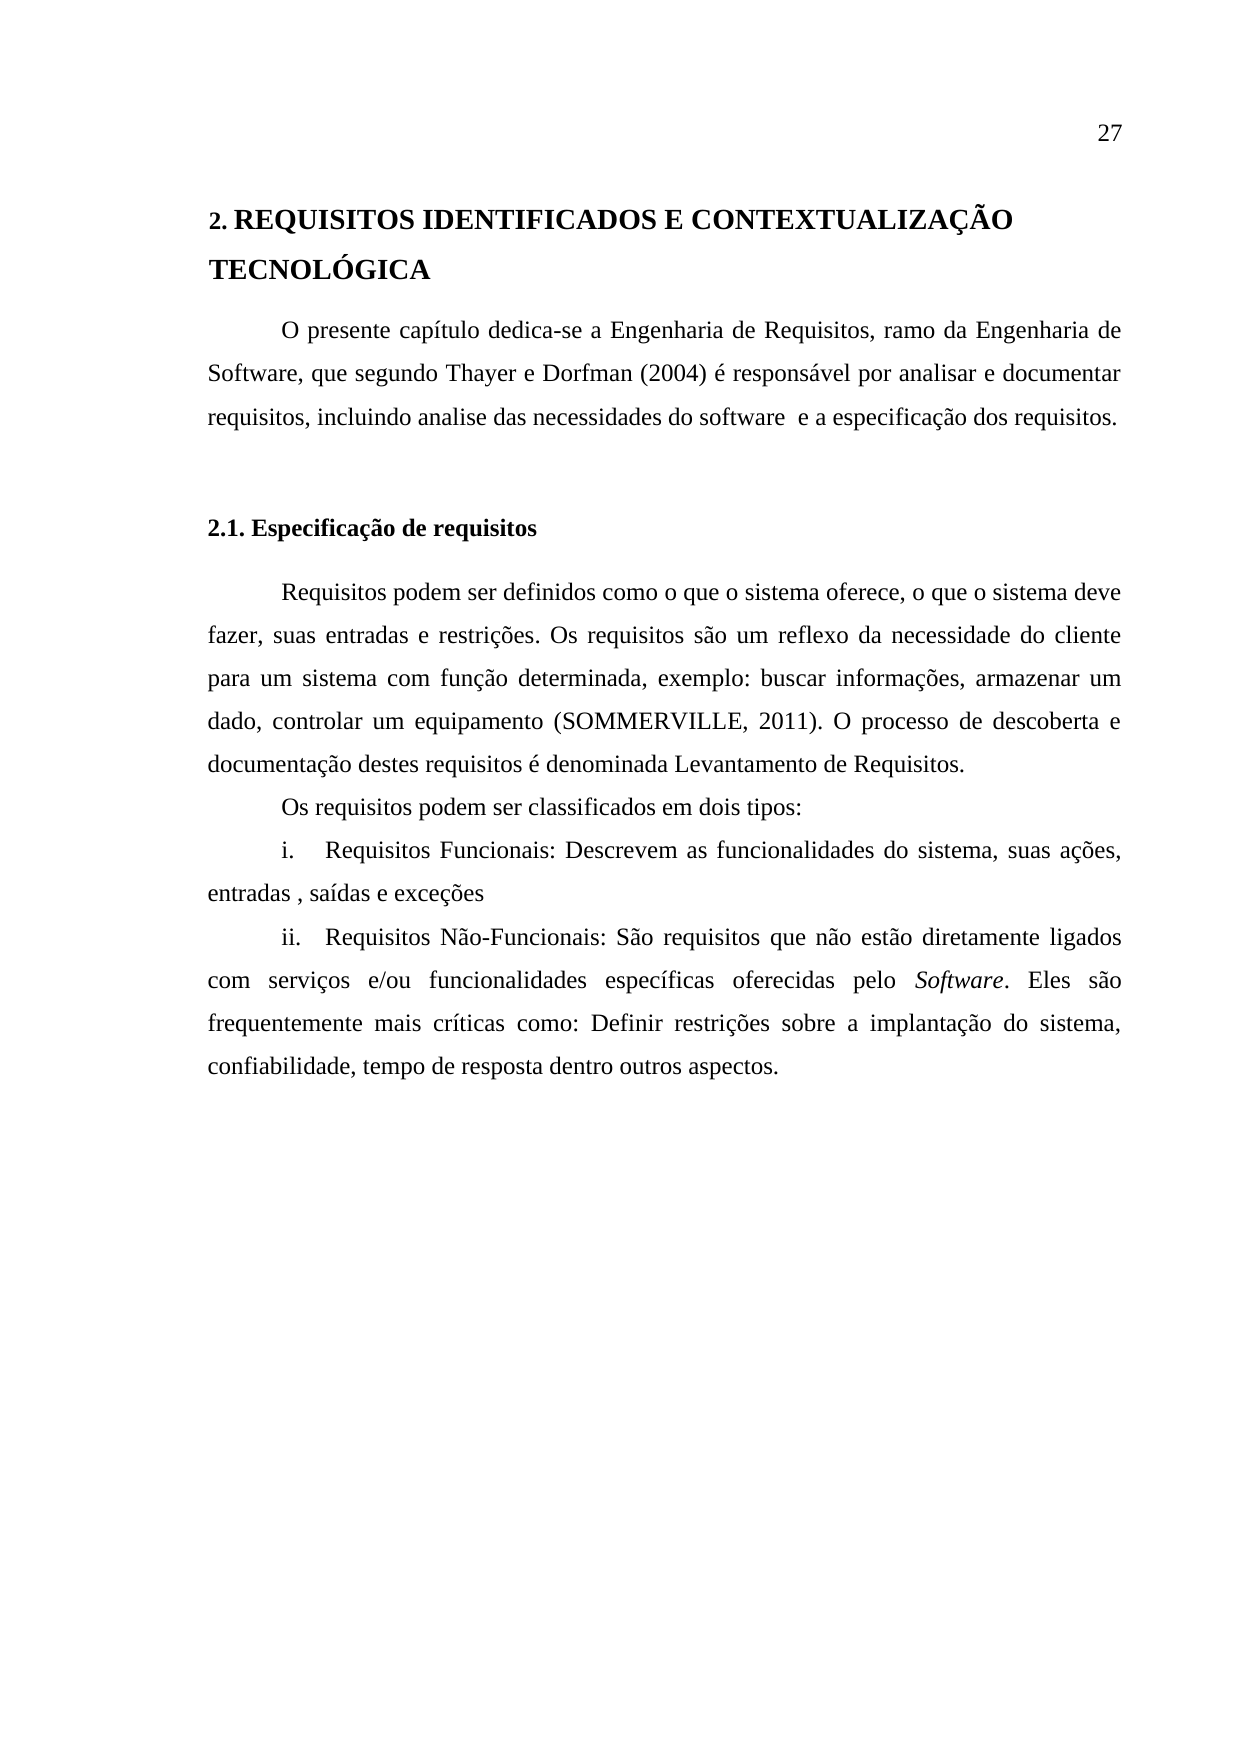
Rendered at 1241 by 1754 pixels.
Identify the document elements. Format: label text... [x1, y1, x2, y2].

subtitle Especificação de requisitos [177, 513, 1122, 542]
text O presente capítulo dedica-se a Engenharia de Requisitos, ramo da Engenharia de Software, que segundo Thayer e Dorfman (2004) é responsável por analisar e documentar requisitos, incluindo analise das necessidades do software e a especificação dos requisitos. [207, 315, 1122, 430]
list Requisitos Funcionais: Descrevem as funcionalidades do sistema, suas ações, entradas , saídas e exceções [207, 835, 1122, 907]
list Requisitos Não-Funcionais: São requisitos que não estão diretamente ligados com serviços e/ou funcionalidades específicas oferecidas pelo Software. Eles são frequentemente mais críticas como: Definir restrições sobre a implantação do sistema, confiabilidade, tempo de resposta dentro outros aspectos. [207, 922, 1122, 1080]
text Requisitos podem ser definidos como o que o sistema oferece, o que o sistema deve fazer, suas entradas e restrições. Os requisitos são um reflexo da necessidade do cliente para um sistema com função determinada, exemplo: buscar informações, armazenar um dado, controlar um equipamento (SOMMERVILLE, 2011). O processo de descoberta e documentação destes requisitos é denominada Levantamento de Requisitos. [207, 577, 1122, 778]
text Os requisitos podem ser classificados em dois tipos: [207, 792, 1122, 821]
subtitle REQUISITOS IDENTIFICADOS E CONTEXTUALIZAÇÃO TECNOLÓGICA [208, 202, 1122, 286]
